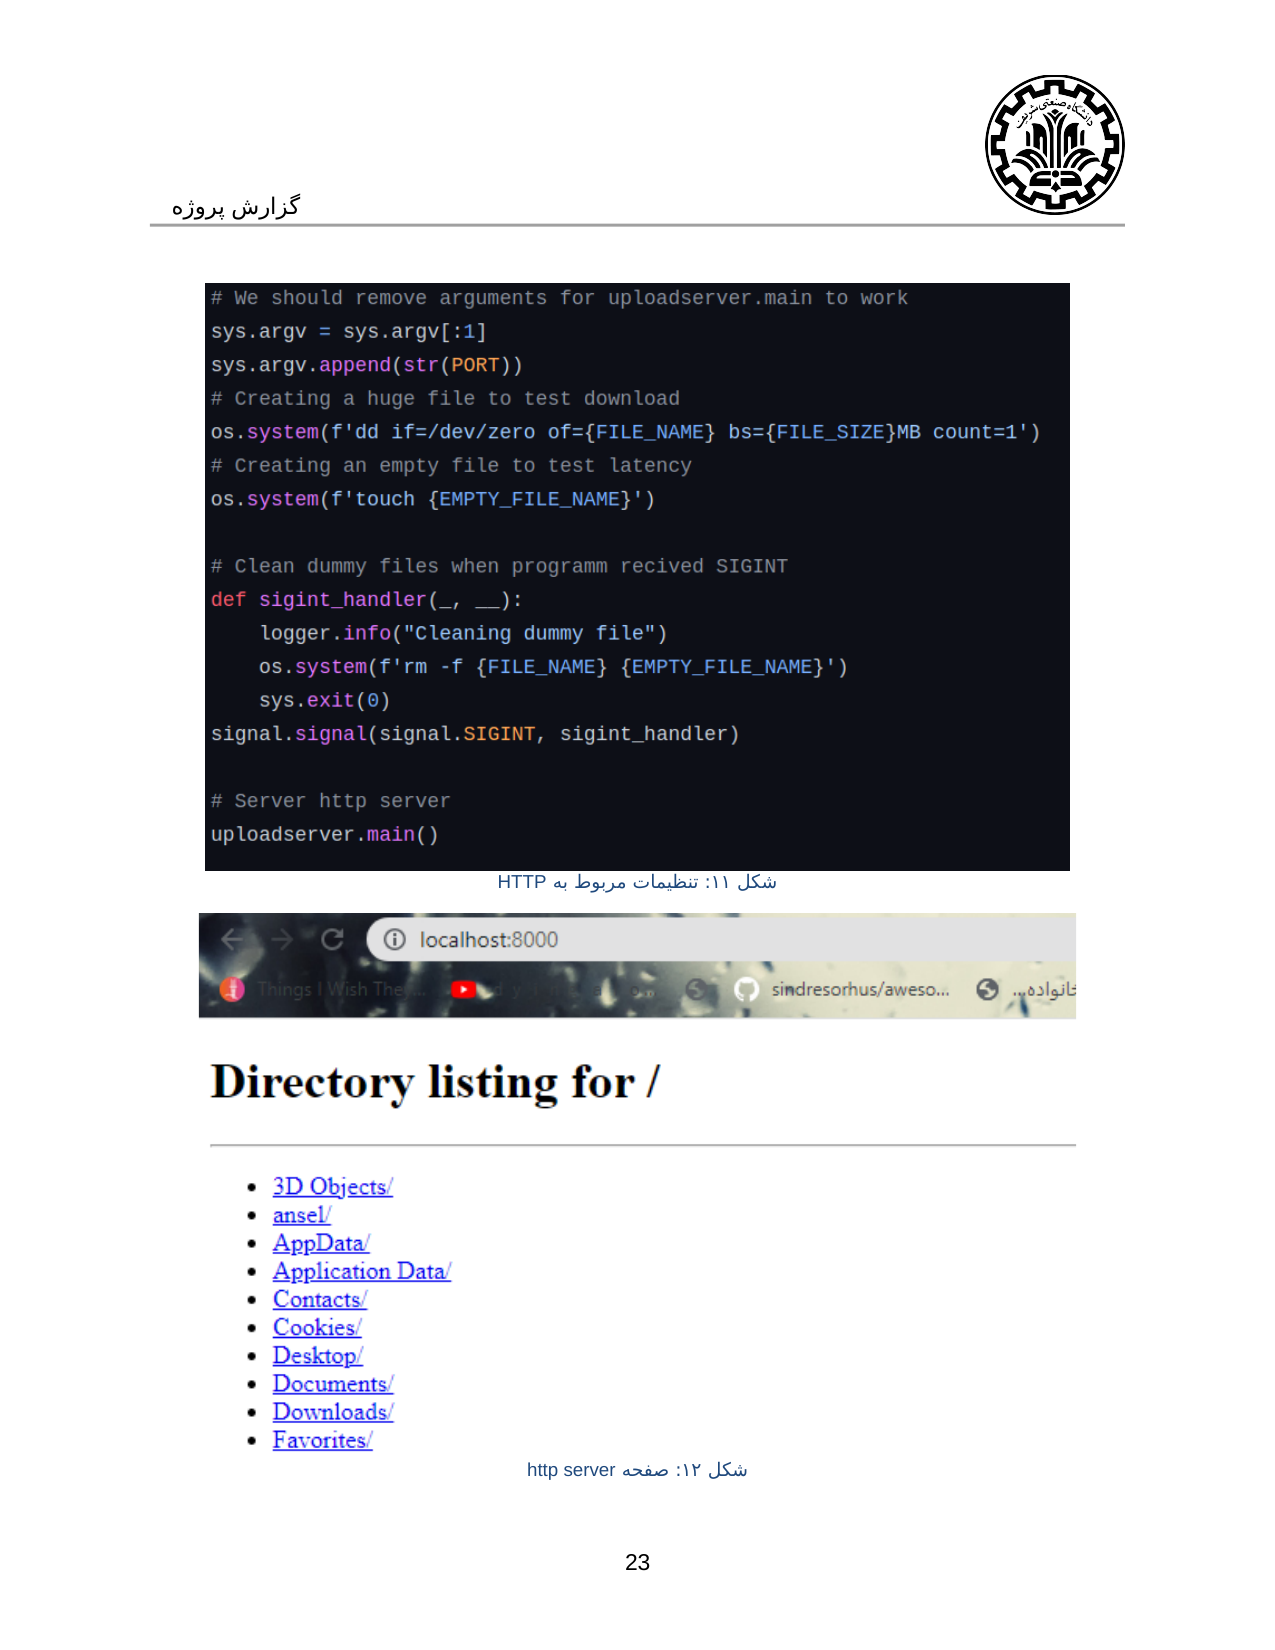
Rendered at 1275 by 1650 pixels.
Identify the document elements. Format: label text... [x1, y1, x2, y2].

text شکل ۱۱: تنظیمات مربوط به HTTP [150, 871, 1125, 893]
text شکل ۱۲: صفحه http server [150, 1458, 1125, 1481]
picture [198, 913, 1077, 1459]
picture [985, 75, 1125, 215]
picture [205, 283, 1070, 871]
